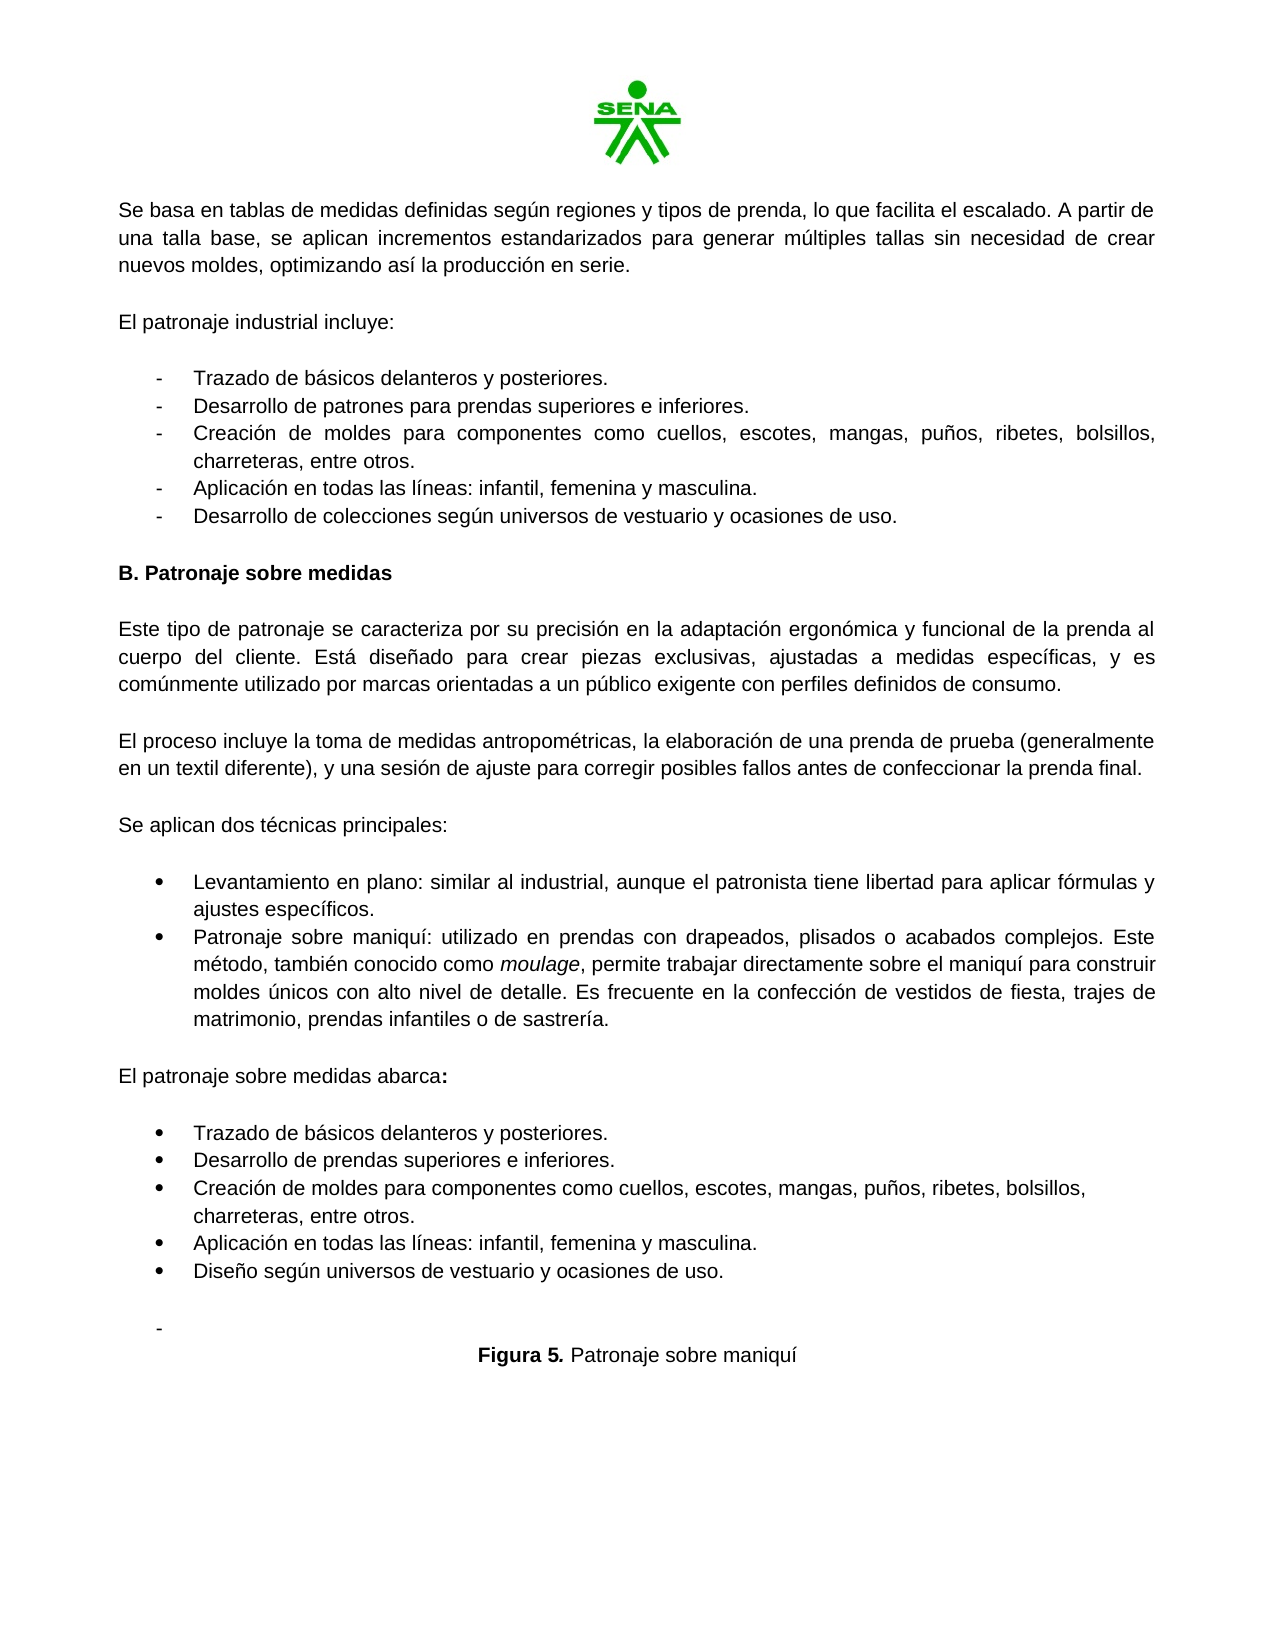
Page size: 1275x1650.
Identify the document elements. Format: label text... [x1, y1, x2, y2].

picture [588, 75, 687, 172]
text Se basa en tablas de medidas definidas según regiones y tipos de prenda, lo que facilita el escalado. A partir de una talla base, se aplican incrementos estandarizados para generar múltiples tallas sin necesidad de crear nuevos moldes, optimizando así la producción en serie. [118, 198, 1157, 277]
list Patronaje sobre maniquí: utilizado en prendas con drapeados, plisados o acabados complejos. Este método, también conocido como moulage, permite trabajar directamente sobre el maniquí para construir moldes únicos con alto nivel de detalle. Es frecuente en la confección de vestidos de fiesta, trajes de matrimonio, prendas infantiles o de sastrería. [156, 925, 1157, 1031]
list Creación de moldes para componentes como cuellos, escotes, mangas, puños, ribetes, bolsillos, charreteras, entre otros. [156, 421, 1157, 473]
text Figura 5. Patronaje sobre maniquí [118, 1343, 1157, 1367]
list Creación de moldes para componentes como cuellos, escotes, mangas, puños, ribetes, bolsillos, charreteras, entre otros. [156, 1176, 1157, 1227]
text B. Patronaje sobre medidas [118, 560, 1157, 584]
list Desarrollo de prendas superiores e inferiores. [156, 1148, 1157, 1172]
list Desarrollo de patrones para prendas superiores e inferiores. [156, 394, 1157, 418]
list Aplicación en todas las líneas: infantil, femenina y masculina. [156, 476, 1157, 500]
text El patronaje sobre medidas abarca: [118, 1064, 1157, 1088]
list Trazado de básicos delanteros y posteriores. [156, 366, 1157, 390]
list Desarrollo de colecciones según universos de vestuario y ocasiones de uso. [156, 504, 1157, 528]
list Trazado de básicos delanteros y posteriores. [156, 1121, 1157, 1145]
text El patronaje industrial incluye: [118, 309, 1157, 333]
text Se aplican dos técnicas principales: [118, 813, 1157, 837]
list Levantamiento en plano: similar al industrial, aunque el patronista tiene libertad para aplicar fórmulas y ajustes específicos. [156, 869, 1157, 921]
text El proceso incluye la toma de medidas antropométricas, la elaboración de una prenda de prueba (generalmente en un textil diferente), y una sesión de ajuste para corregir posibles fallos antes de confeccionar la prenda final. [118, 729, 1157, 780]
list Diseño según universos de vestuario y ocasiones de uso. [156, 1258, 1157, 1283]
list Aplicación en todas las líneas: infantil, femenina y masculina. [156, 1231, 1157, 1255]
text Este tipo de patronaje se caracteriza por su precisión en la adaptación ergonómica y funcional de la prenda al cuerpo del cliente. Está diseñado para crear piezas exclusivas, ajustadas a medidas específicas, y es comúnmente utilizado por marcas orientadas a un público exigente con perfiles definidos de consumo. [118, 617, 1157, 696]
